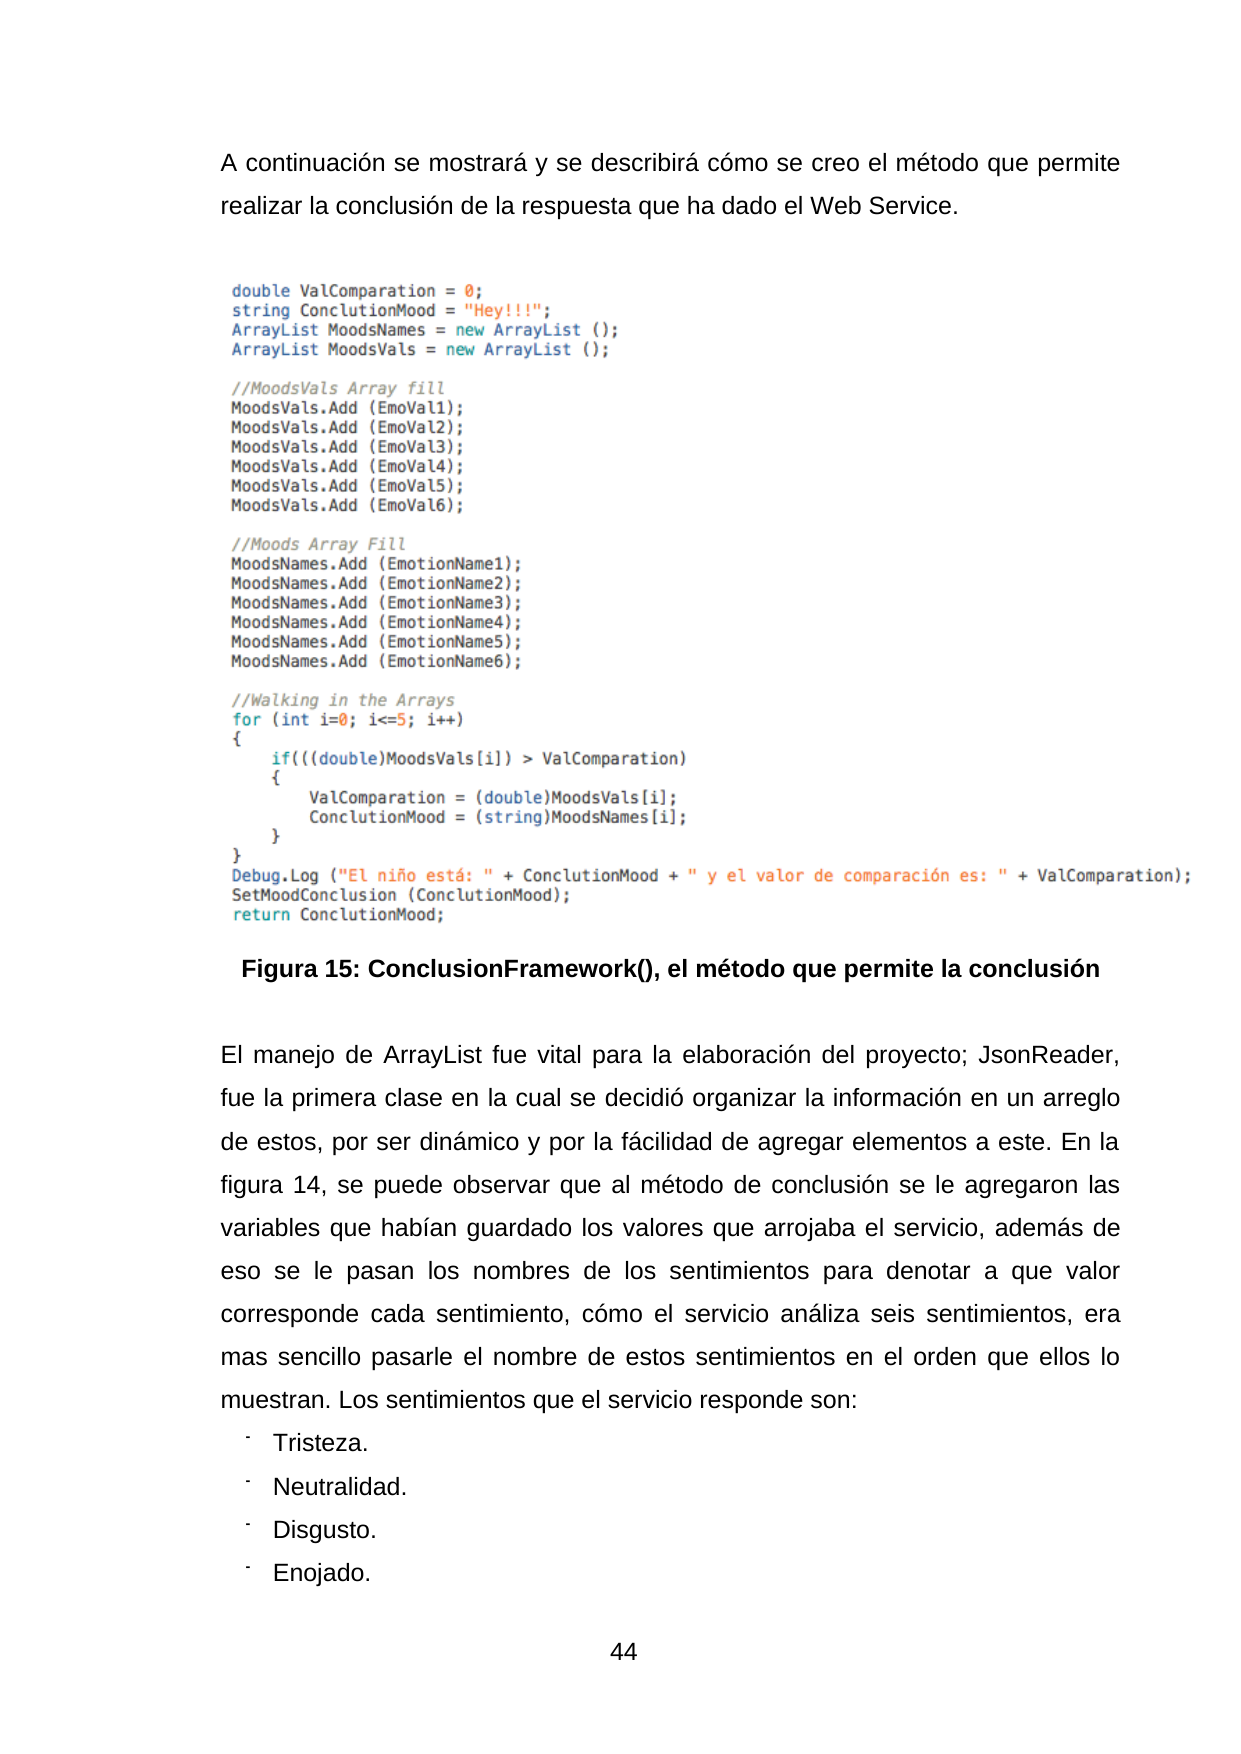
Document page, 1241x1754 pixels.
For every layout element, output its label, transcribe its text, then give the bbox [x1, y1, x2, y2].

list Tristeza. [245, 1428, 1122, 1457]
text Figura 15: ConclusionFramework(), el método que permite la conclusión [220, 954, 1122, 983]
picture [220, 277, 1224, 940]
text El manejo de ArrayList fue vital para la elaboración del proyecto; JsonReader, fue la primera clase en la cual se decidió organizar la información en un arreglo de estos, por ser dinámico y por la fácilidad de agregar elementos a este. En la figura 14, se puede observar que al método de conclusión se le agregaron las variables que habían guardado los valores que arrojaba el servicio, además de eso se le pasan los nombres de los sentimientos para denotar a que valor corresponde cada sentimiento, cómo el servicio análiza seis sentimientos, era mas sencillo pasarle el nombre de estos sentimientos en el orden que ellos lo muestran. Los sentimientos que el servicio responde son: [220, 1040, 1122, 1414]
list Neutralidad. [245, 1471, 1122, 1500]
list Disgusto. [245, 1514, 1122, 1543]
list Enojado. [245, 1558, 1122, 1586]
text A continuación se mostrará y se describirá cómo se creo el método que permite realizar la conclusión de la respuesta que ha dado el Web Service. [220, 148, 1122, 219]
